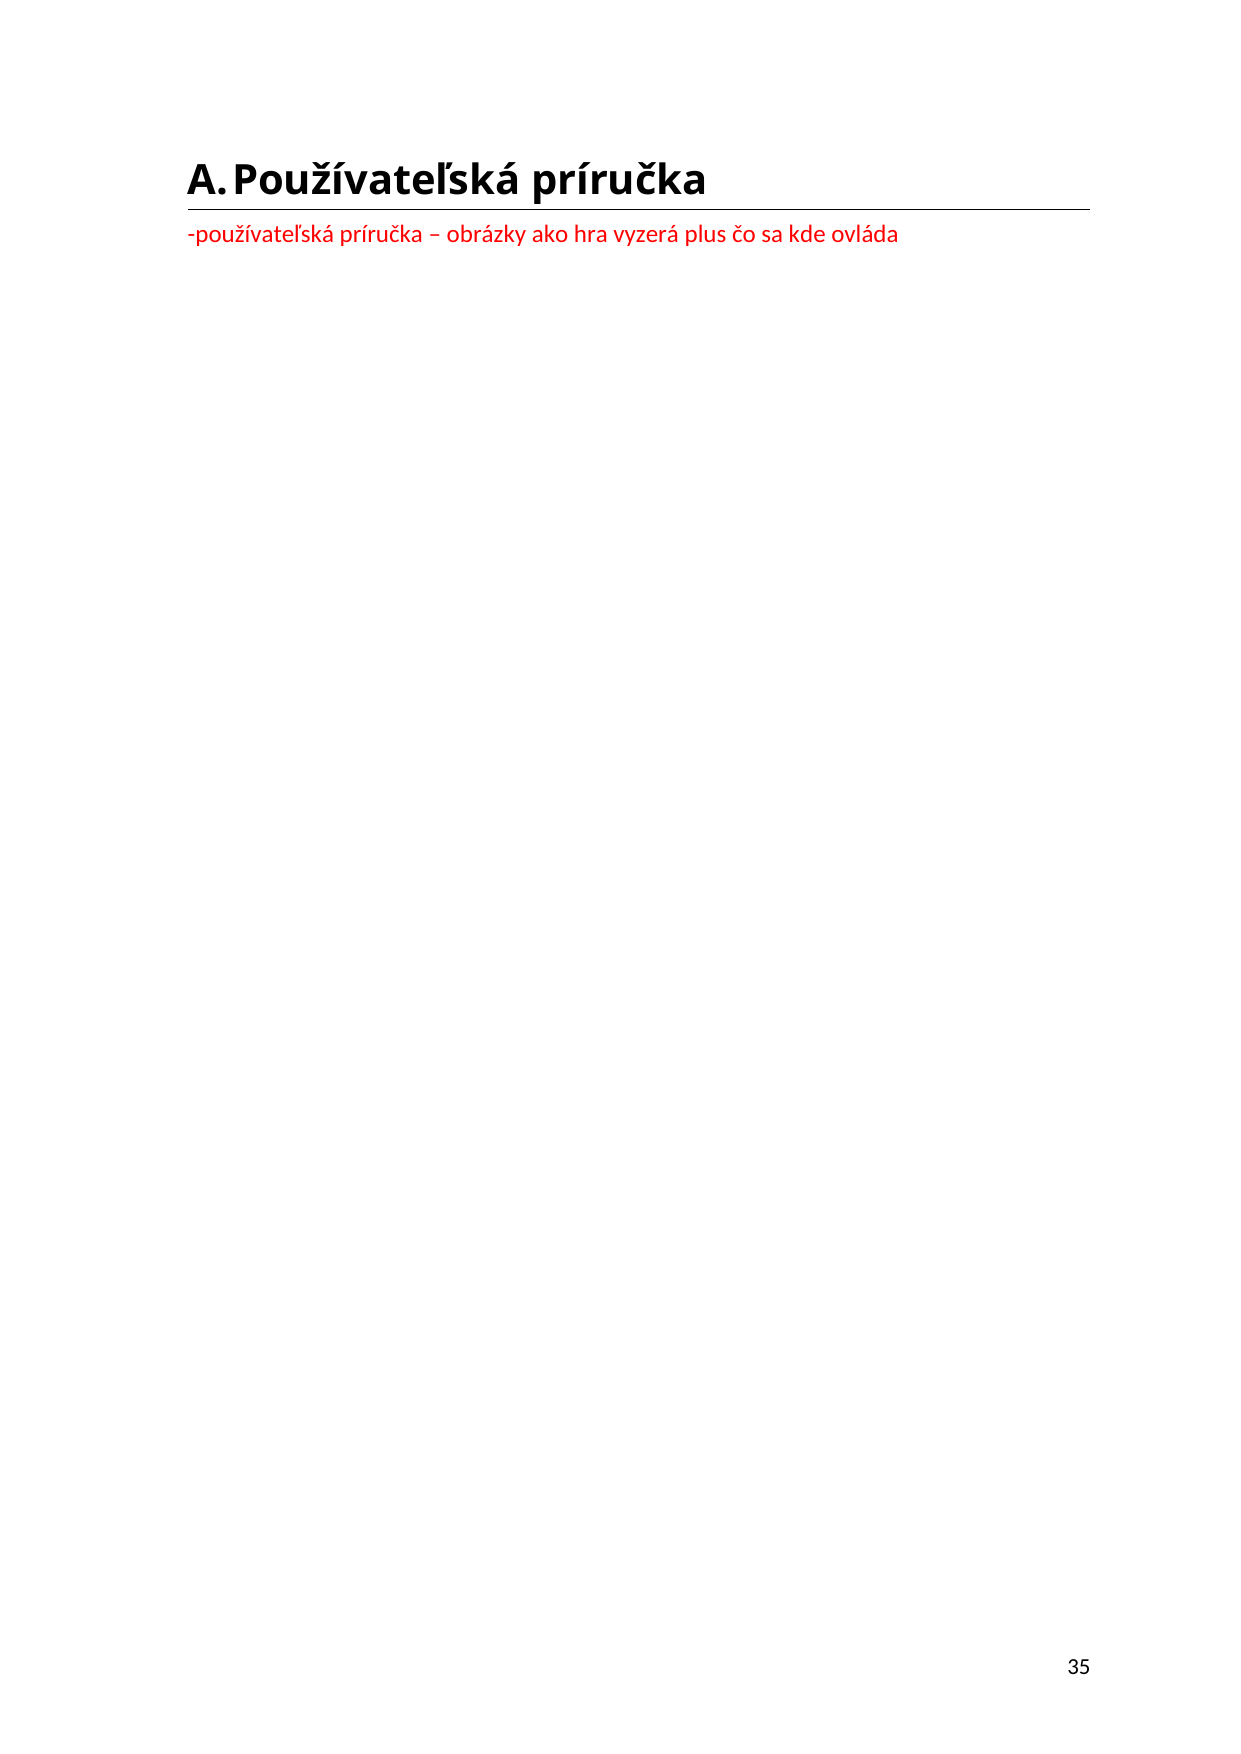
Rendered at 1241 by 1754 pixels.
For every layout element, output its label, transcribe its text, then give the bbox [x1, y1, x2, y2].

text -používateľská príručka – obrázky ako hra vyzerá plus čo sa kde ovláda [187, 218, 1090, 249]
list Používateľská príručka [187, 150, 1090, 210]
